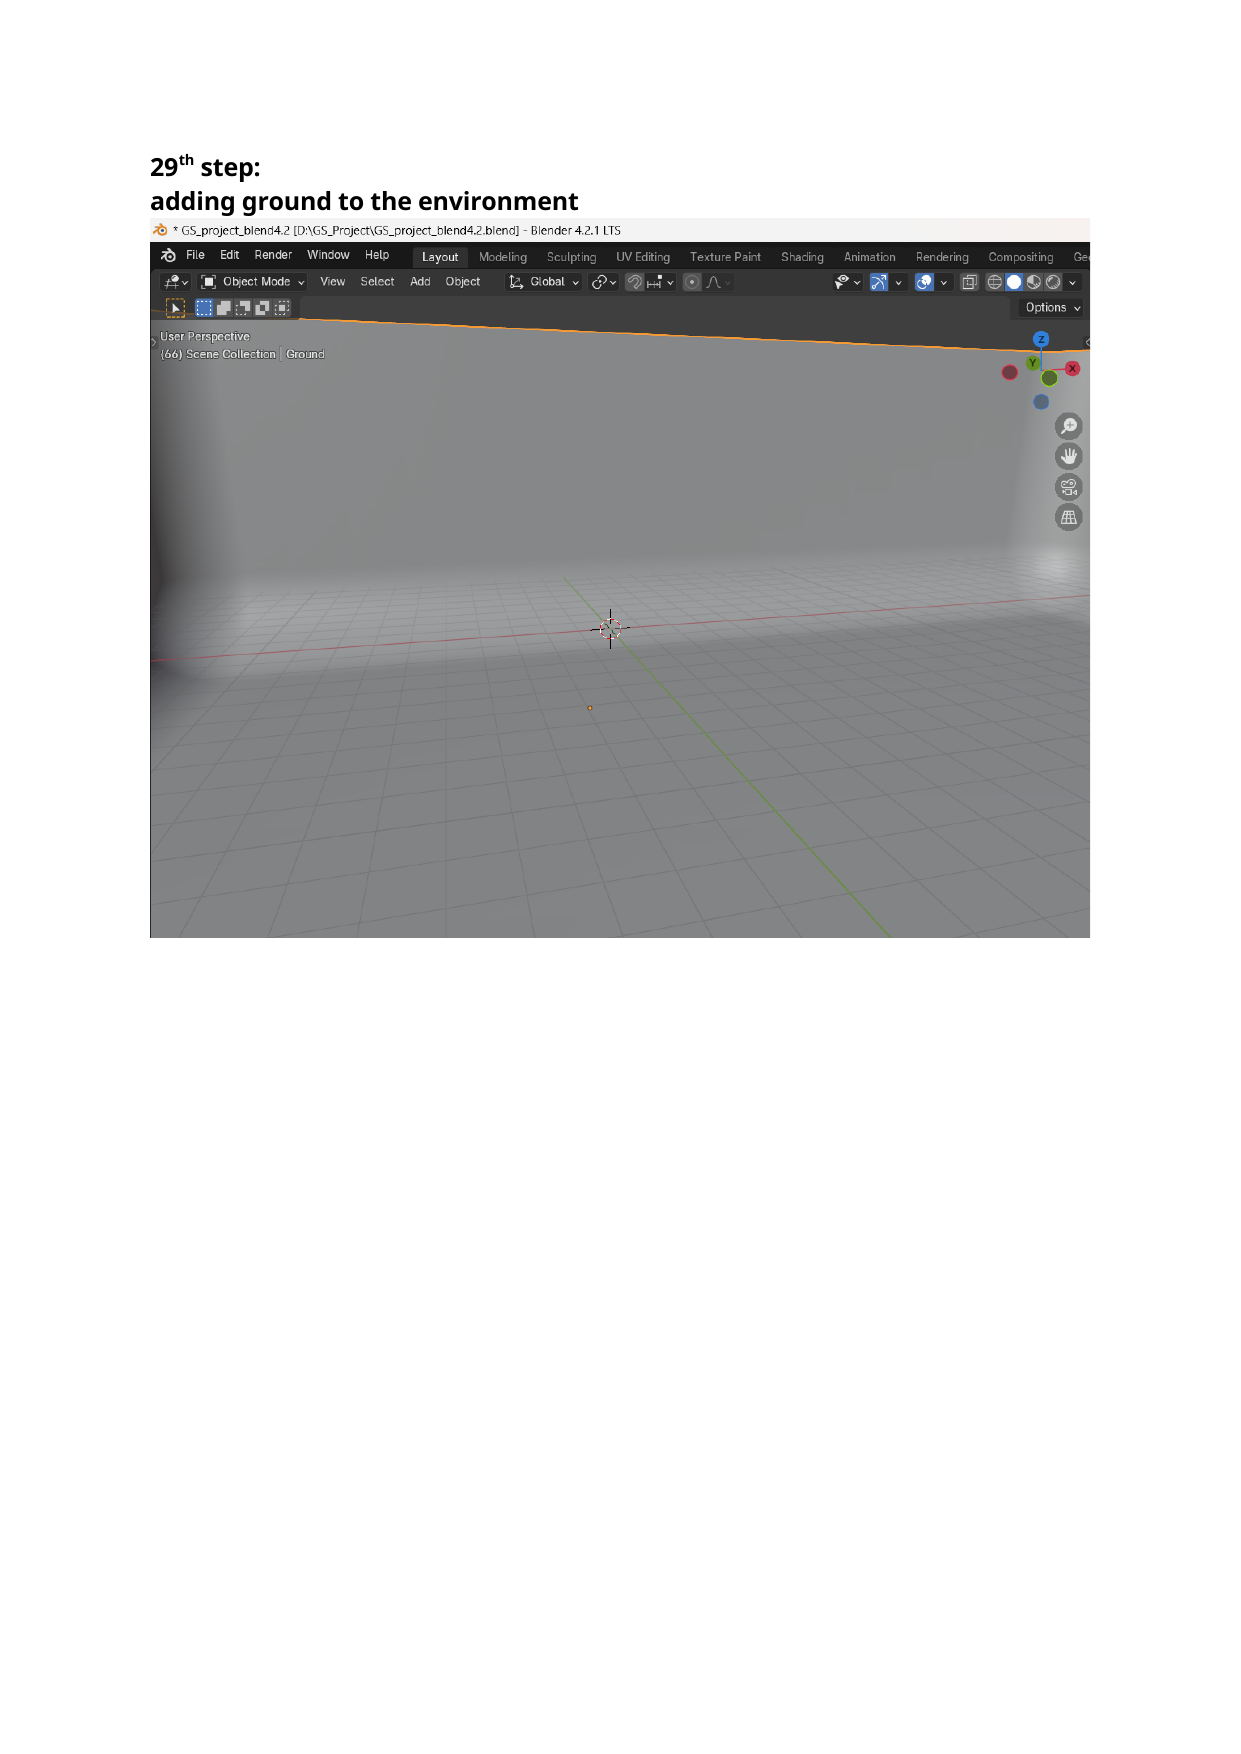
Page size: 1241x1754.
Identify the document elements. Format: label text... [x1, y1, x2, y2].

text 29th step: adding ground to the environment [150, 150, 1090, 218]
picture [150, 218, 1091, 938]
